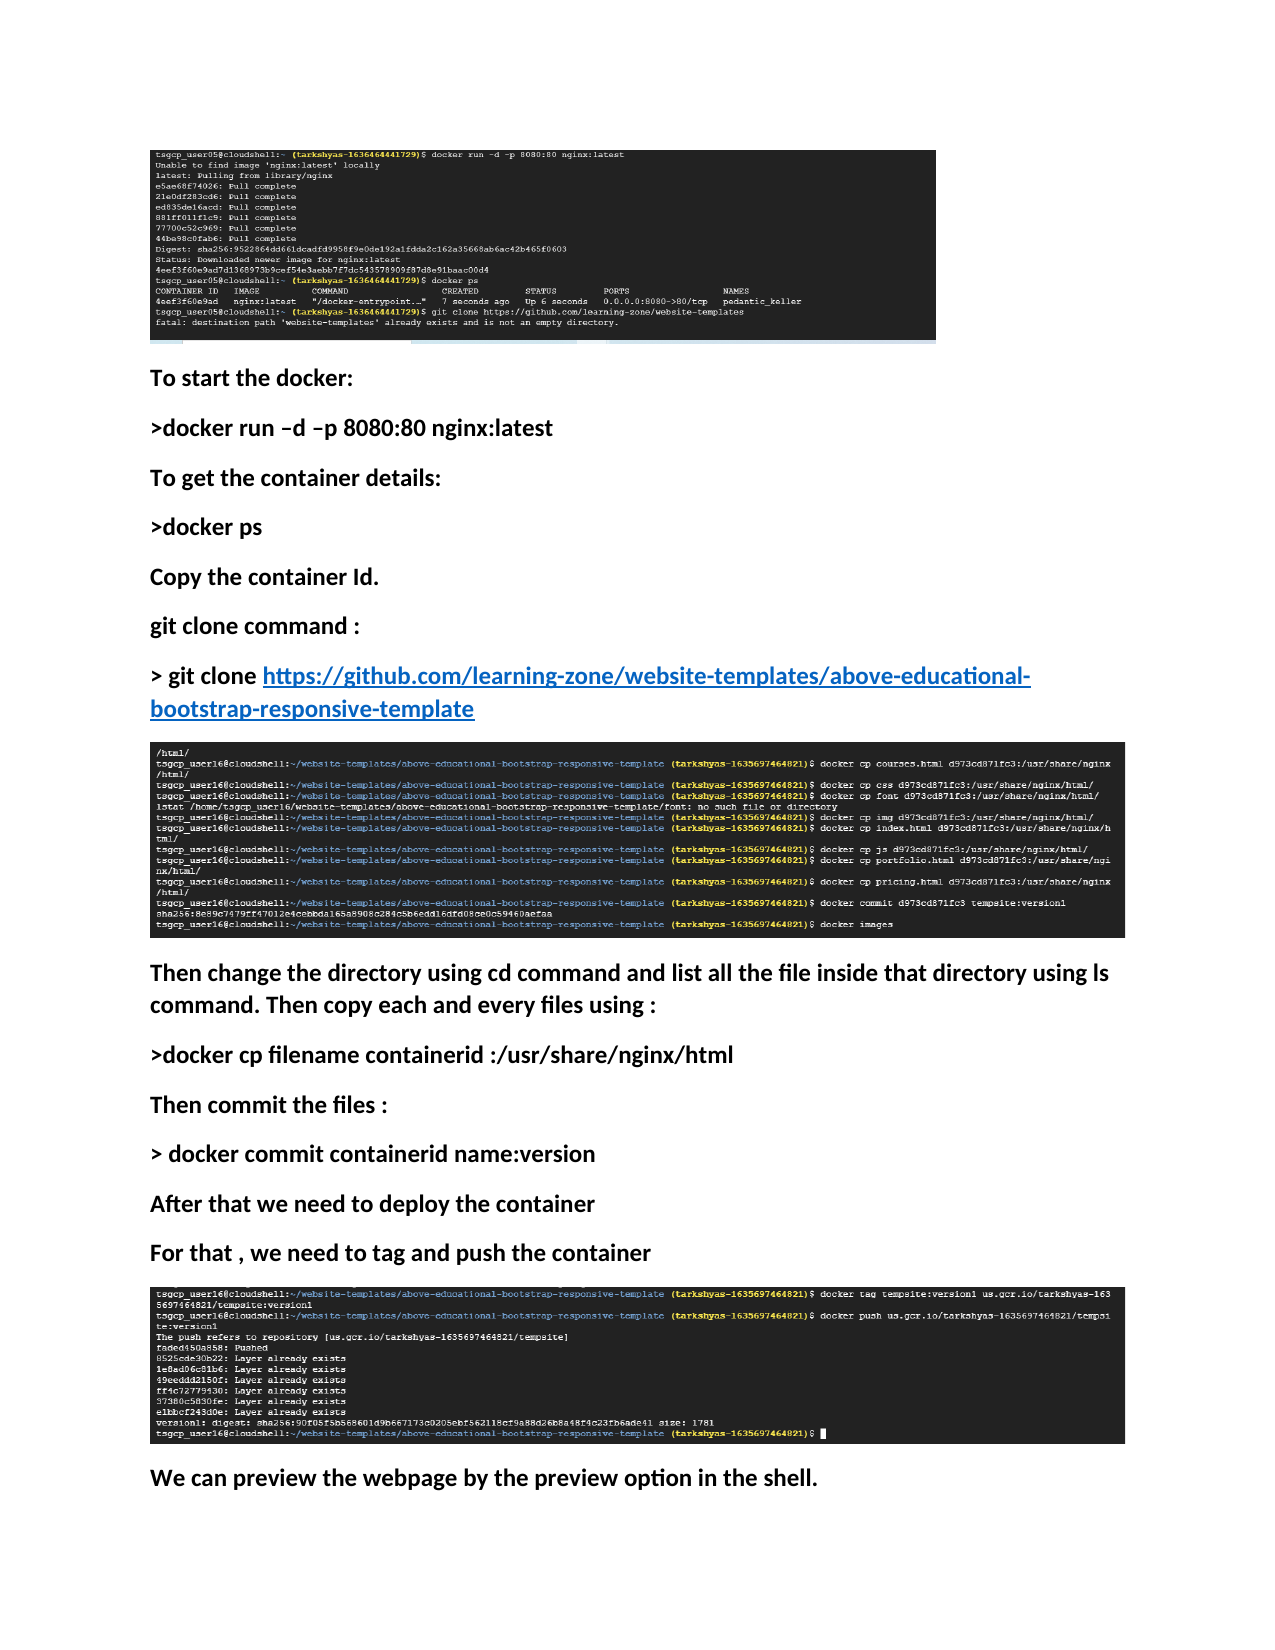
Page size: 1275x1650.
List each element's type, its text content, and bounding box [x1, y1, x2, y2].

text > docker commit containerid name:version [150, 1138, 1125, 1169]
picture [150, 1287, 1125, 1444]
text >docker run –d –p 8080:80 nginx:latest [150, 412, 1125, 443]
text >docker ps [150, 511, 1125, 542]
text To start the docker: [150, 363, 1125, 393]
text > git clone https://github.com/learning-zone/website-templates/above-educational-bootstrap-responsive-template [150, 660, 1125, 723]
text Copy the container Id. [150, 561, 1125, 591]
text We can preview the webpage by the preview option in the shell. [150, 1462, 1125, 1493]
text >docker cp filename containerid :/usr/share/nginx/html [150, 1039, 1125, 1070]
text git clone command : [150, 611, 1125, 641]
text Then commit the files : [150, 1089, 1125, 1119]
text To get the container details: [150, 462, 1125, 492]
picture [150, 150, 936, 344]
text For that , we need to tag and push the container [150, 1238, 1125, 1268]
text After that we need to deploy the container [150, 1188, 1125, 1218]
picture [150, 742, 1125, 938]
text Then change the directory using cd command and list all the file inside that directory using ls command. Then copy each and every files using : [150, 957, 1125, 1020]
